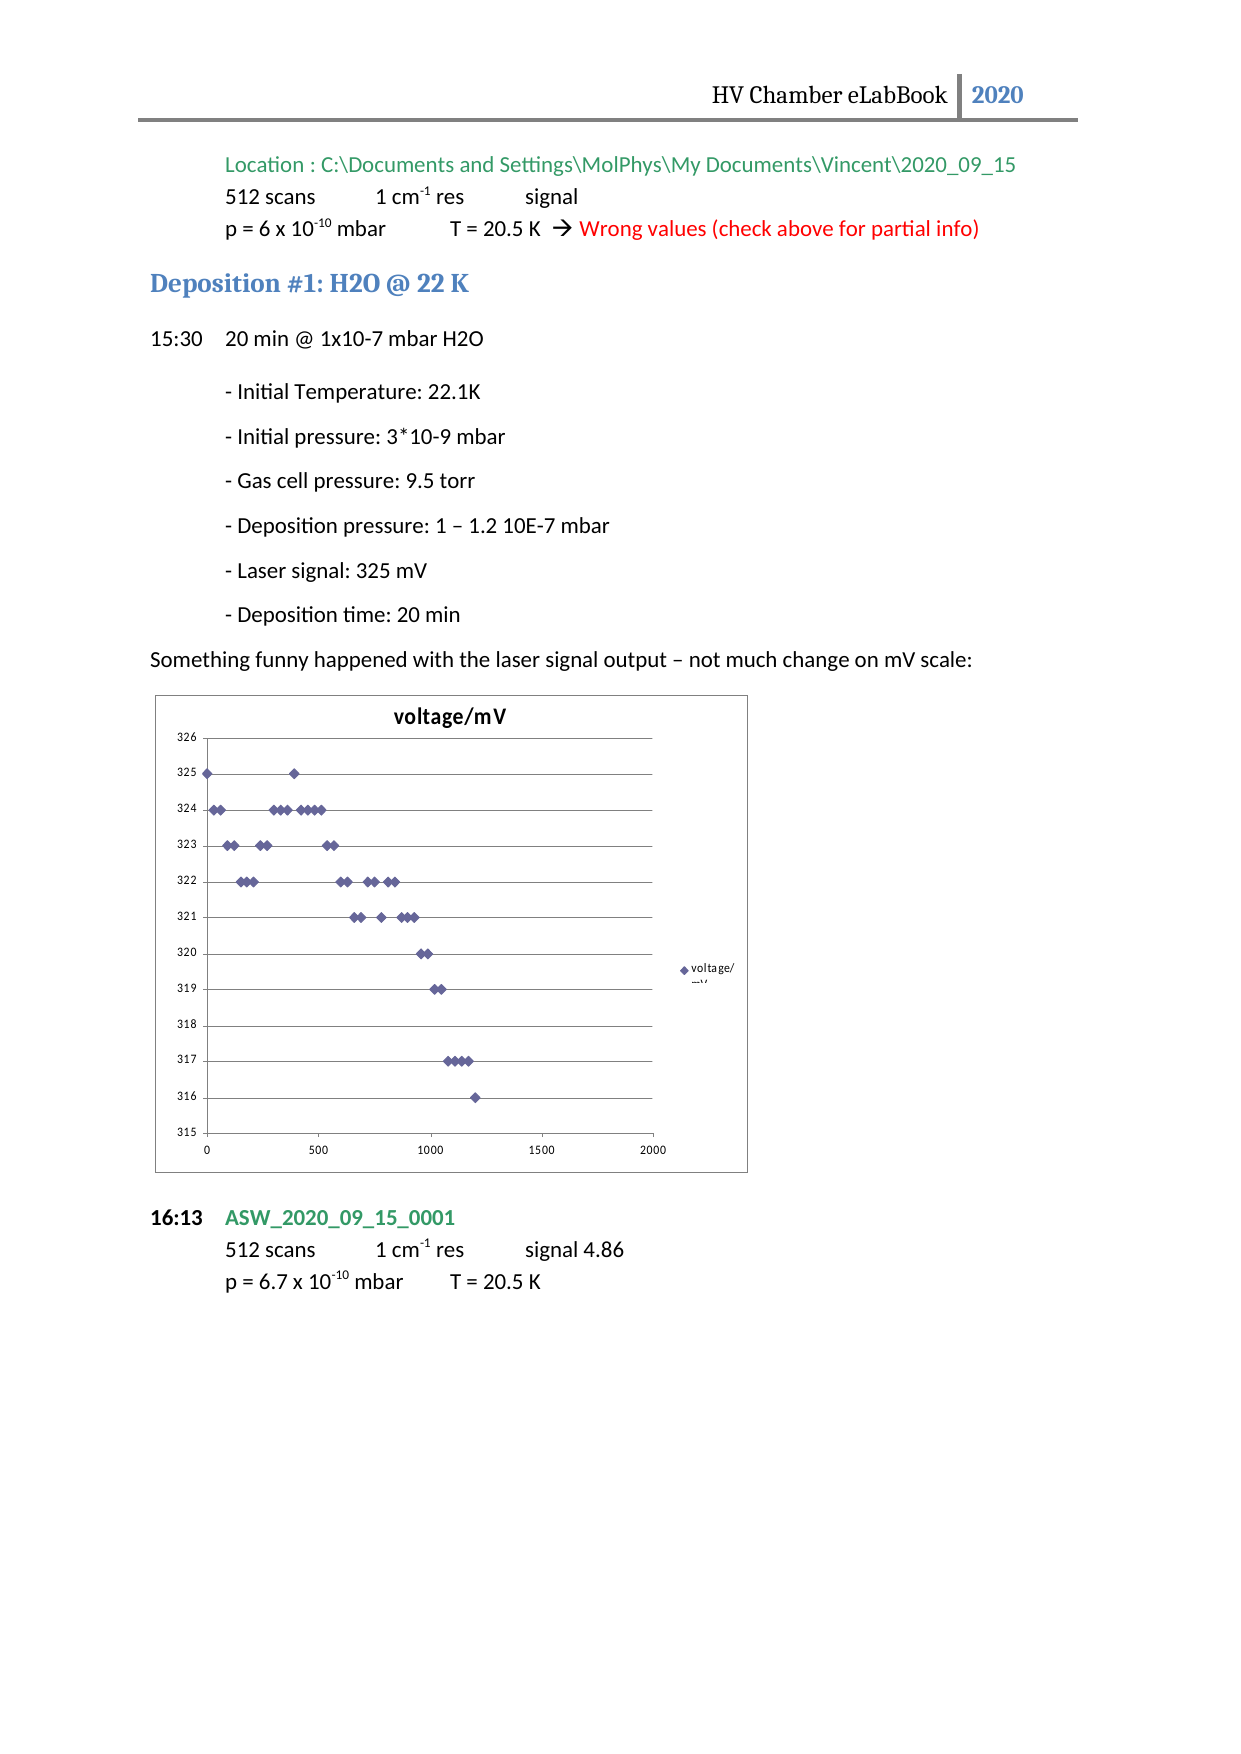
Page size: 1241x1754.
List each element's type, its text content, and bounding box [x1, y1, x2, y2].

text 512 scans 1 cm-1 res signal 4.86 p = 6.7 x 10-10 mbar T = 20.5 K [225, 1235, 1090, 1295]
text 15:30 20 min @ 1x10-7 mbar H2O [150, 324, 1090, 352]
text 16:13 ASW_2020_09_15_0001 [150, 1203, 1090, 1231]
text - Laser signal: 325 mV [150, 556, 1090, 584]
text - Deposition pressure: 1 – 1.2 10E-7 mbar [150, 511, 1090, 539]
text - Gas cell pressure: 9.5 torr [150, 467, 1090, 494]
text - Initial Temperature: 22.1K [150, 377, 1090, 405]
text Location : C:\Documents and Settings\MolPhys\My Documents\Vincent\2020_09_15 512 scans 1 cm-1 res signal p = 6 x 10-10 mbar T = 20.5 K Wrong values (check above for partial info) [225, 150, 1090, 243]
text - Deposition time: 20 min [150, 601, 1090, 629]
text Something funny happened with the laser signal output – not much change on mV scale: [150, 645, 1090, 673]
subtitle Deposition #1: H2O @ 22 K [150, 268, 1090, 299]
text - Initial pressure: 3*10-9 mbar [150, 422, 1090, 450]
